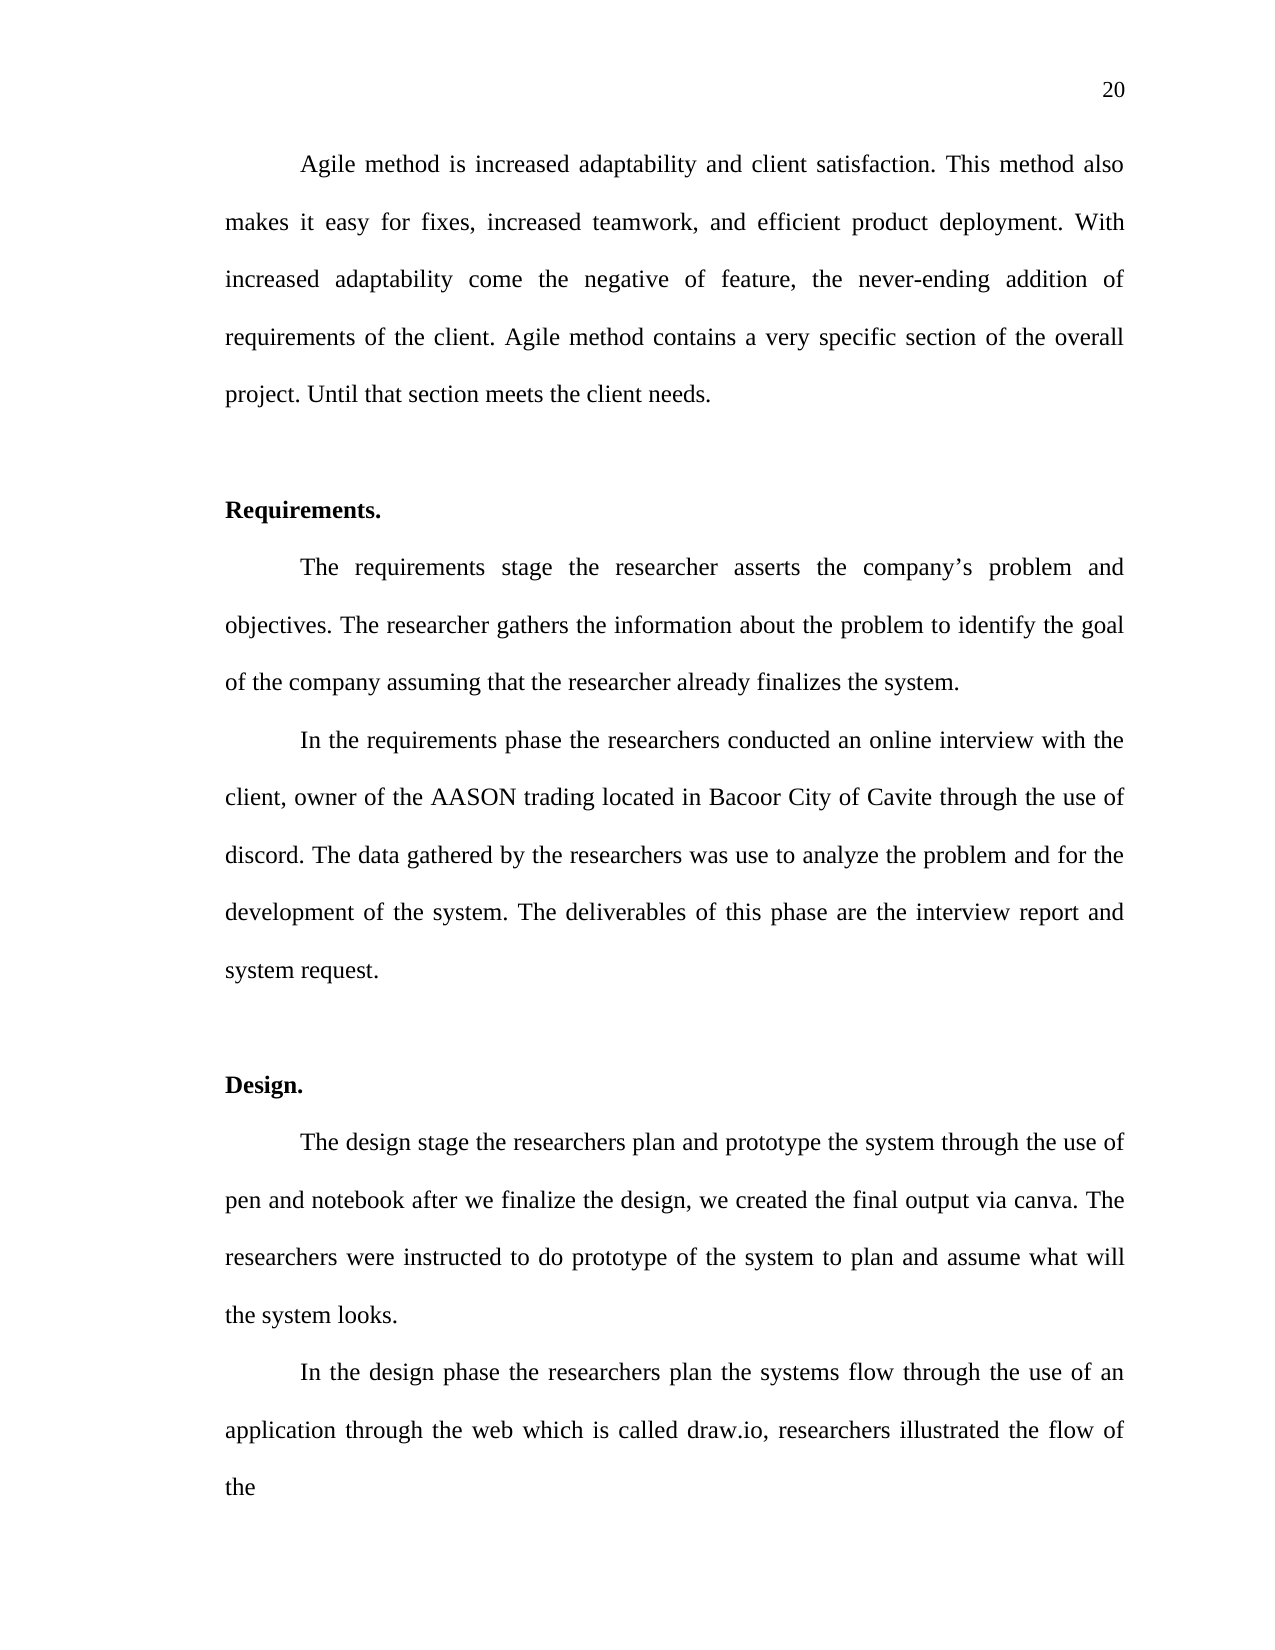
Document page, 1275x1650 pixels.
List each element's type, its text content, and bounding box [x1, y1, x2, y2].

text Agile method is increased adaptability and client satisfaction. This method also makes it easy for fixes, increased teamwork, and efficient product deployment. With increased adaptability come the negative of feature, the never-ending addition of requirements of the client. Agile method contains a very specific section of the overall project. Until that section meets the client needs. [225, 149, 1125, 408]
subtitle Design. [225, 1070, 1221, 1098]
text In the requirements phase the researchers conducted an online interview with the client, owner of the AASON trading located in Bacoor City of Cavite through the use of discord. The data gathered by the researchers was use to analyze the problem and for the development of the system. The deliverables of this phase are the interview report and system request. [225, 725, 1125, 983]
text The requirements stage the researcher asserts the company’s problem and objectives. The researcher gathers the information about the problem to identify the goal of the company assuming that the researcher already finalizes the system. [225, 552, 1125, 696]
subtitle Requirements. [225, 495, 1221, 523]
text The design stage the researchers plan and prototype the system through the use of pen and notebook after we finalize the design, we created the final output via canva. The researchers were instructed to do prototype of the system to plan and assume what will the system looks. [225, 1127, 1126, 1328]
text In the design phase the researchers plan the systems flow through the use of an application through the web which is called draw.io, researchers illustrated the flow of the [225, 1357, 1125, 1501]
